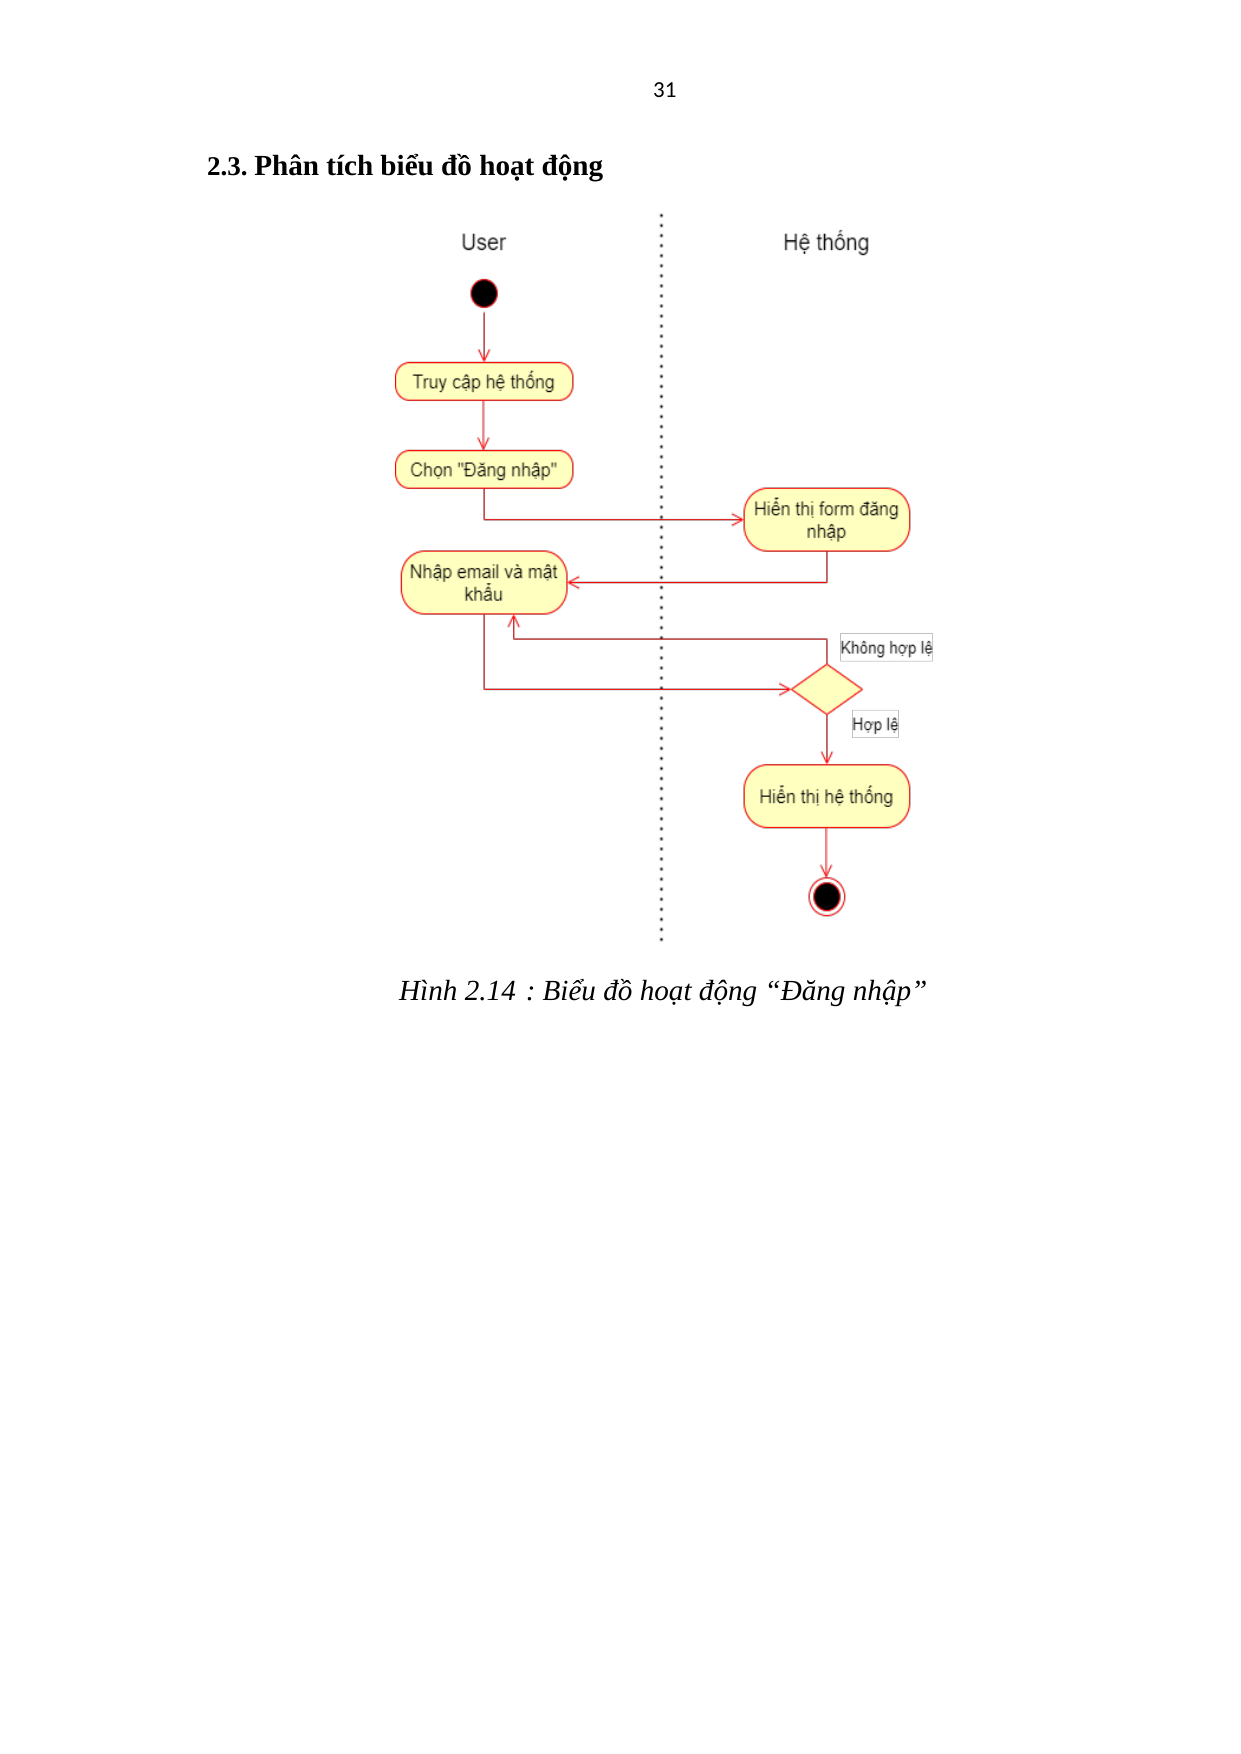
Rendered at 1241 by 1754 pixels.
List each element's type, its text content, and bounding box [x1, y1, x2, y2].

picture [395, 210, 934, 944]
subtitle Phân tích biểu đồ hoạt động [207, 148, 1122, 181]
